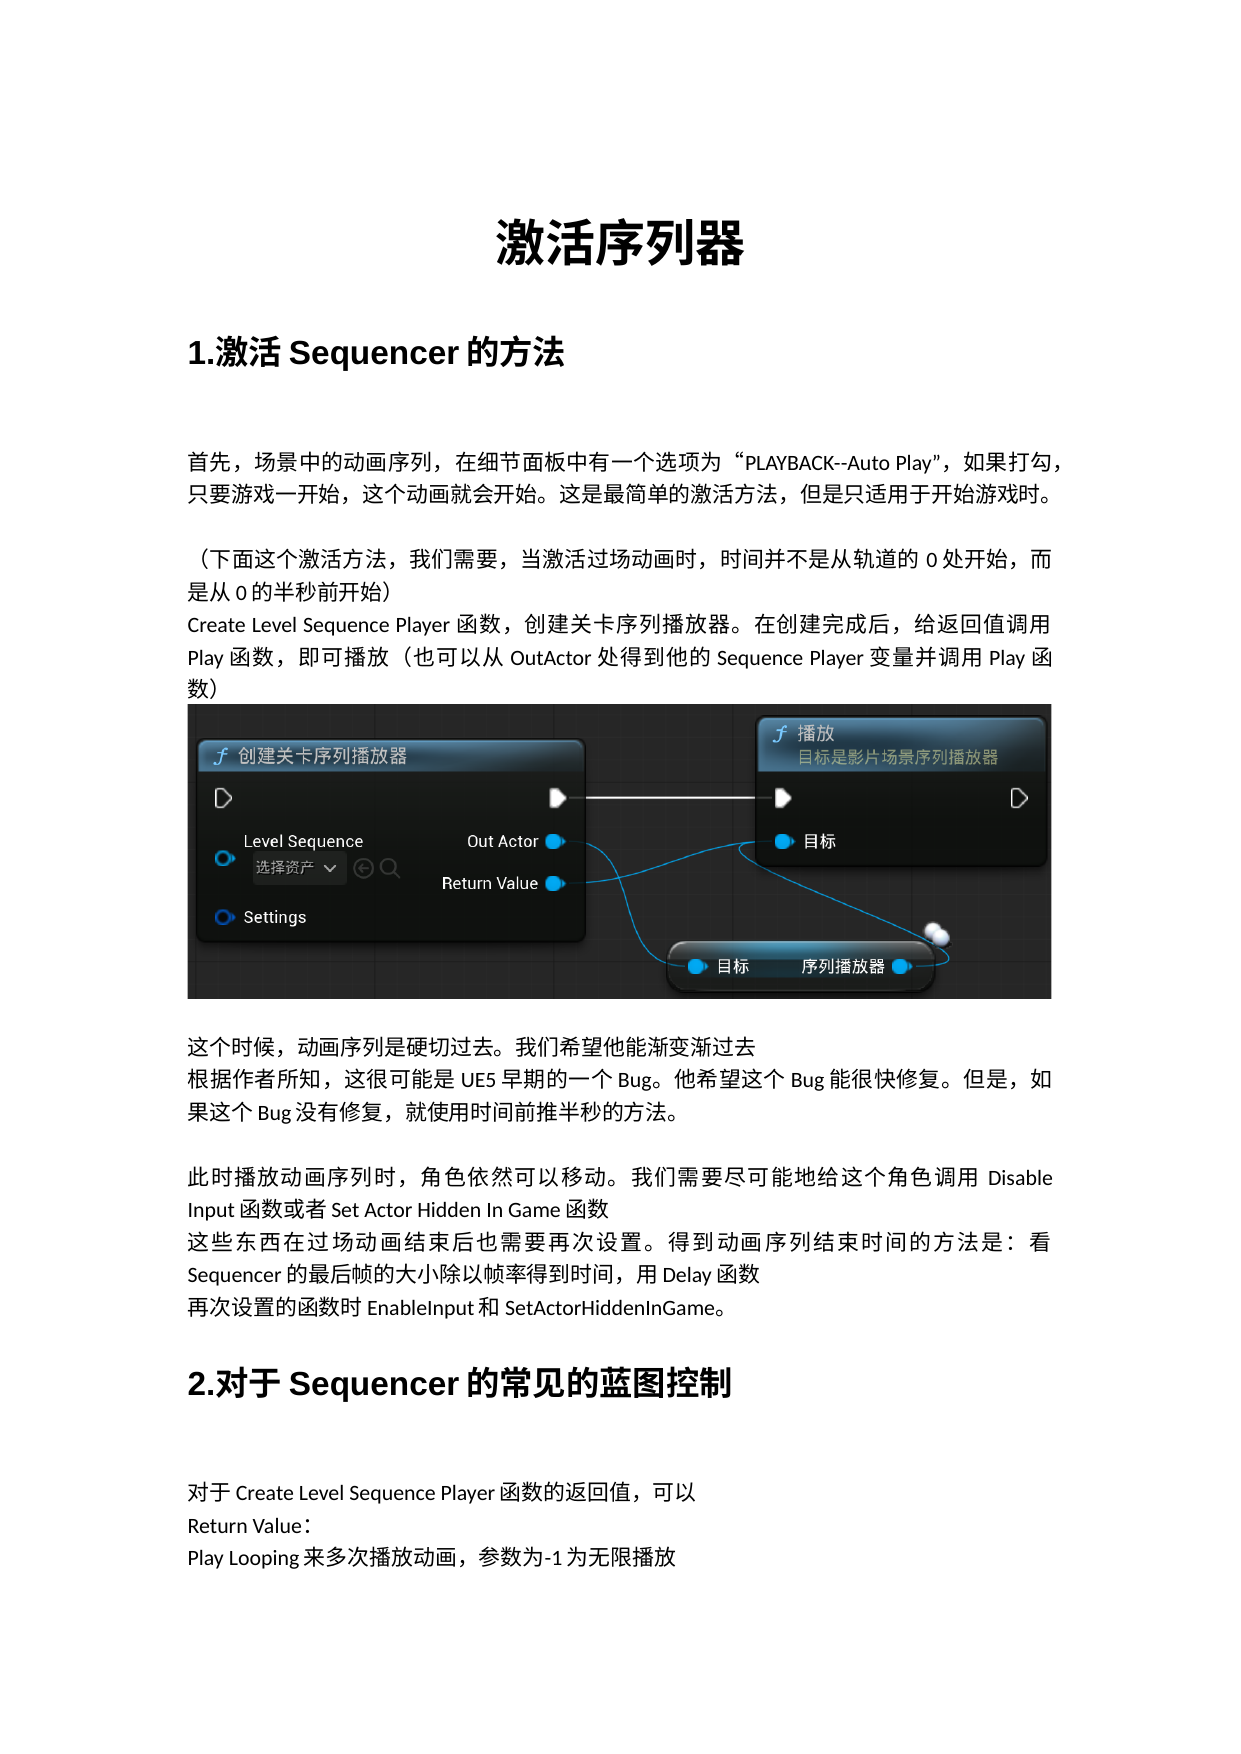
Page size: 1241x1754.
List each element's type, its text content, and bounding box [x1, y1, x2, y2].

subtitle 激活序列器 [187, 191, 1053, 289]
subtitle 1.激活Sequencer的方法 [187, 318, 1053, 383]
text Return Value： [187, 1507, 1053, 1540]
text Create Level Sequence Player函数，创建关卡序列播放器。在创建完成后，给返回值调用Play函数，即可播放（也可以从OutActor处得到他的Sequence Player变量并调用Play函数） [187, 607, 1053, 704]
text 首先，场景中的动画序列，在细节面板中有一个选项为“PLAYBACK--Auto Play”，如果打勾，只要游戏一开始，这个动画就会开始。这是最简单的激活方法，但是只适用于开始游戏时。 [187, 444, 1053, 509]
text 再次设置的函数时EnableInput和SetActorHiddenInGame。 [187, 1289, 1053, 1322]
subtitle 2.对于Sequencer的常见的蓝图控制 [187, 1349, 1053, 1414]
text Play Looping来多次播放动画，参数为-1为无限播放 [187, 1540, 1053, 1572]
text 此时播放动画序列时，角色依然可以移动。我们需要尽可能地给这个角色调用Disable Input函数或者Set Actor Hidden In Game函数 [187, 1159, 1053, 1224]
text 根据作者所知，这很可能是UE5早期的一个Bug。他希望这个Bug能很快修复。但是，如果这个Bug没有修复，就使用时间前推半秒的方法。 [187, 1062, 1053, 1127]
text 这个时候，动画序列是硬切过去。我们希望他能渐变渐过去 [187, 1029, 1053, 1062]
text 这些东西在过场动画结束后也需要再次设置。得到动画序列结束时间的方法是：看Sequencer的最后帧的大小除以帧率得到时间，用Delay函数 [187, 1224, 1053, 1289]
picture [187, 704, 1052, 999]
text （下面这个激活方法，我们需要，当激活过场动画时，时间并不是从轨道的0处开始，而是从0的半秒前开始） [187, 542, 1053, 607]
text 对于Create Level Sequence Player函数的返回值，可以 [187, 1475, 1053, 1507]
